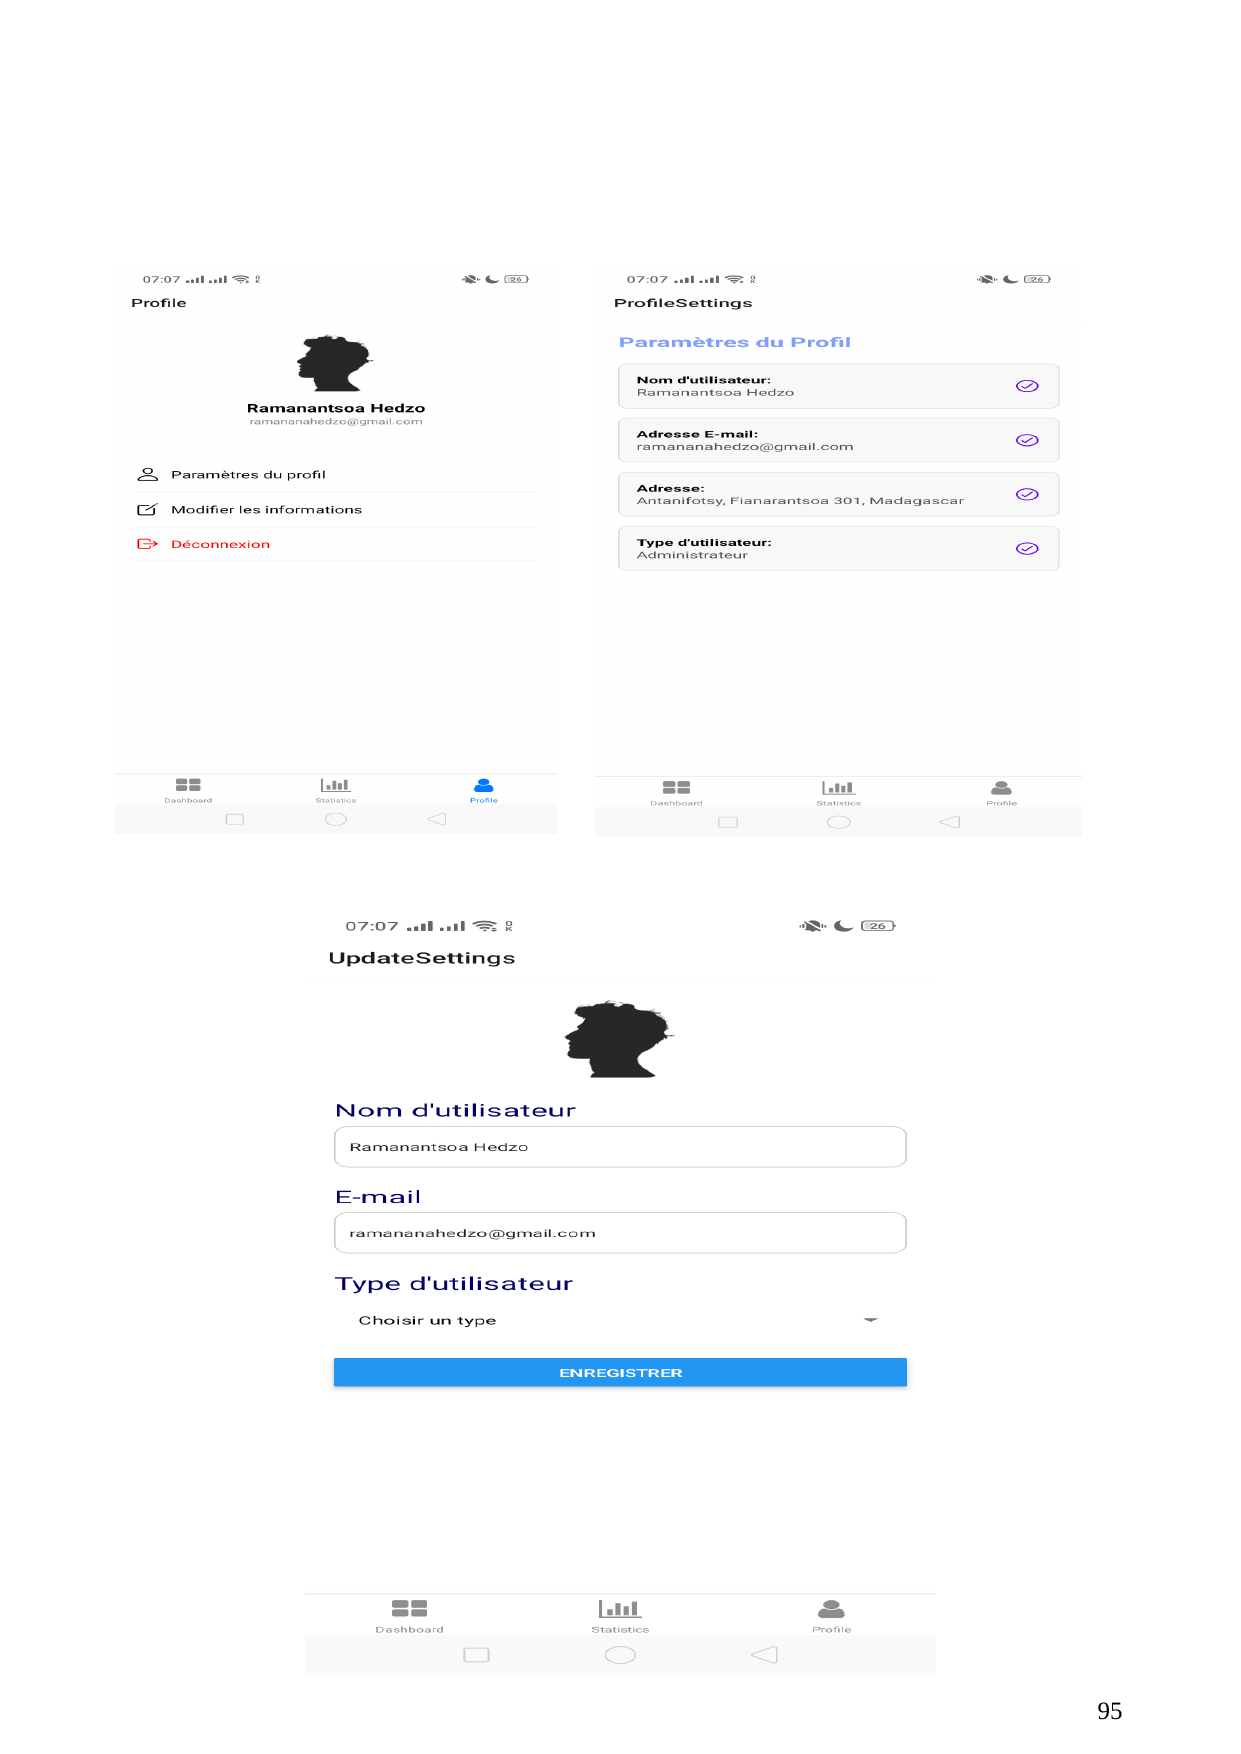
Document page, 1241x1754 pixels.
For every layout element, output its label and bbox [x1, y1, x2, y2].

picture [304, 908, 936, 1675]
picture [595, 266, 1082, 837]
picture [115, 267, 557, 834]
